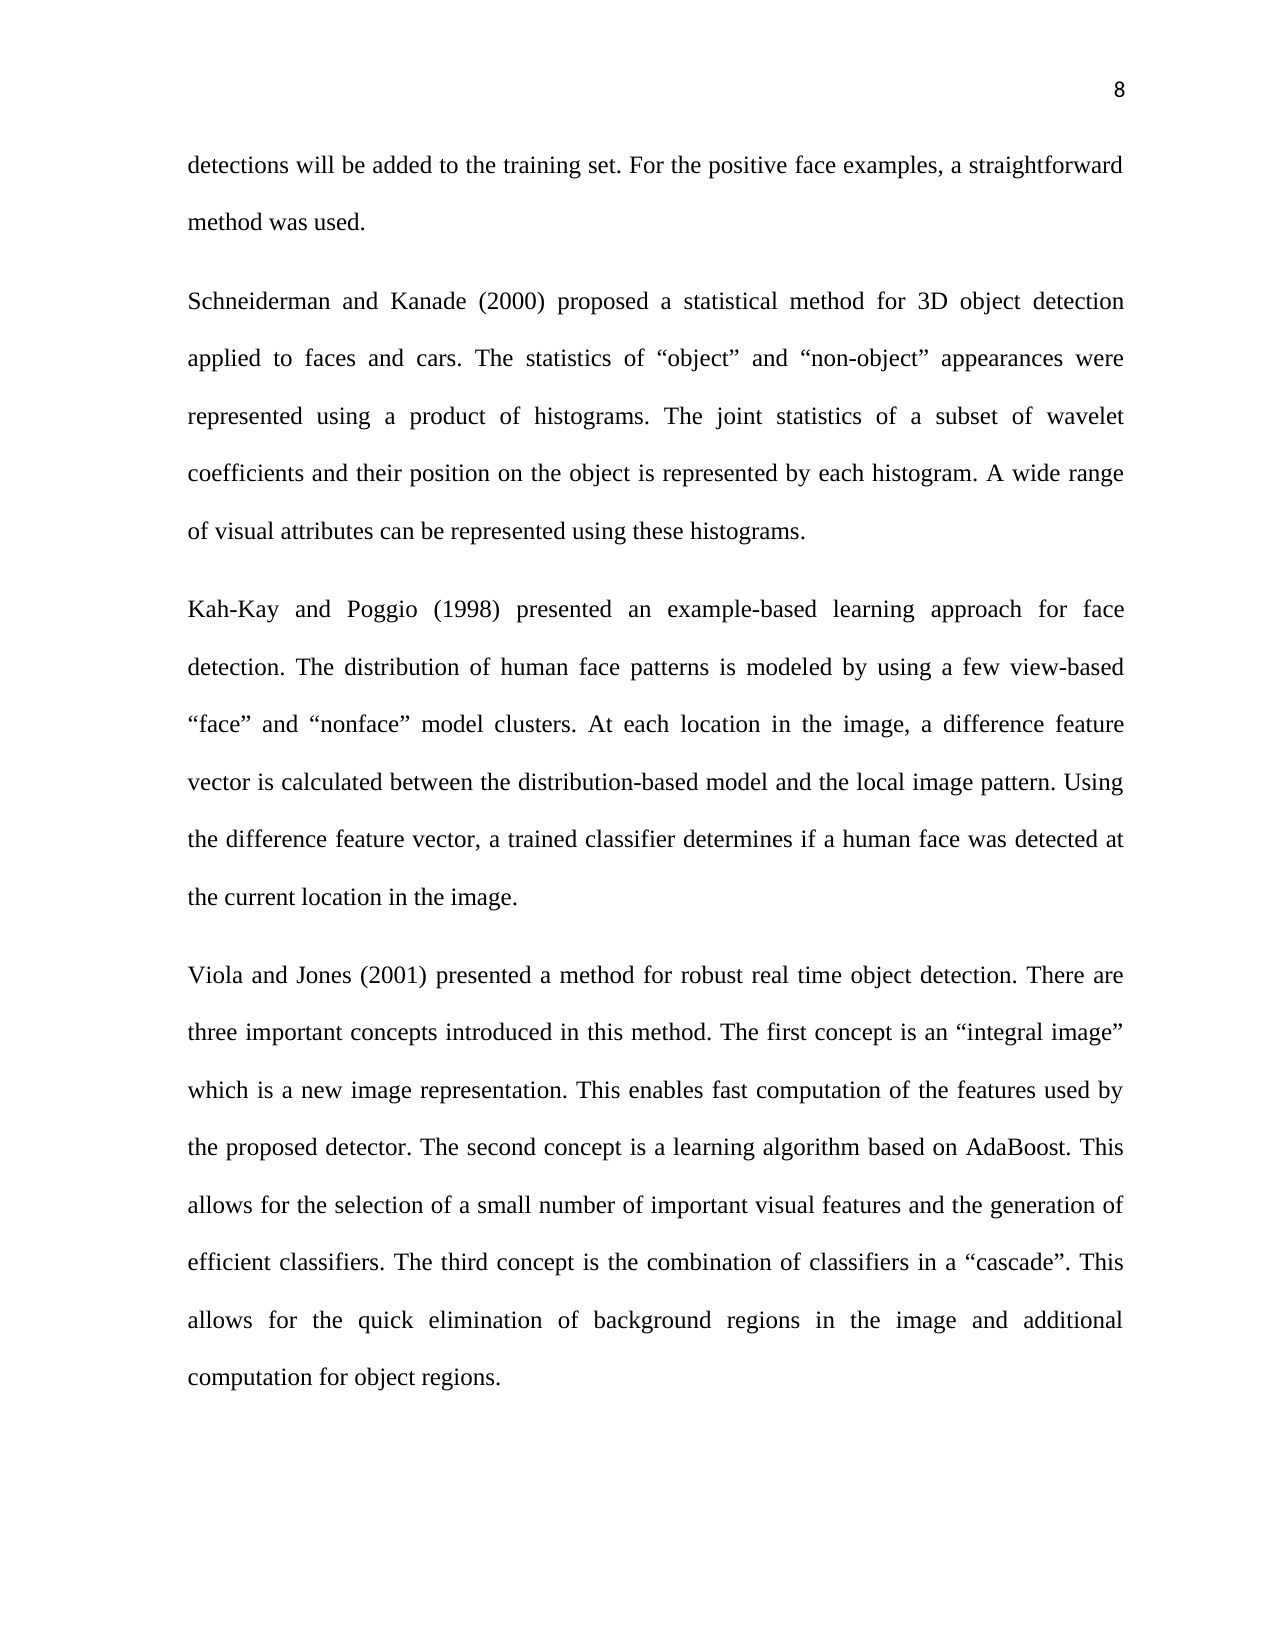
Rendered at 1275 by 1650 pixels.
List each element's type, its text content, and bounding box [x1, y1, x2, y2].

text Viola and Jones (2001) presented a method for robust real time object detection. There are three important concepts introduced in this method. The first concept is an “integral image” which is a new image representation. This enables fast computation of the features used by the proposed detector. The second concept is a learning algorithm based on AdaBoost. This allows for the selection of a small number of important visual features and the generation of efficient classifiers. The third concept is the combination of classifiers in a “cascade”. This allows for the quick elimination of background regions in the image and additional computation for object regions. [187, 960, 1125, 1391]
text Schneiderman and Kanade (2000) proposed a statistical method for 3D object detection applied to faces and cars. The statistics of “object” and “non-object” appearances were represented using a product of histograms. The joint statistics of a subset of wavelet coefficients and their position on the object is represented by each histogram. A wide range of visual attributes can be represented using these histograms. [187, 286, 1125, 544]
text Kah-Kay and Poggio (1998) presented an example-based learning approach for face detection. The distribution of human face patterns is modeled by using a few view-based “face” and “nonface” model clusters. At each location in the image, a difference feature vector is calculated between the distribution-based model and the local image pattern. Using the difference feature vector, a trained classifier determines if a human face was detected at the current location in the image. [187, 594, 1125, 910]
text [187, 150, 1125, 236]
